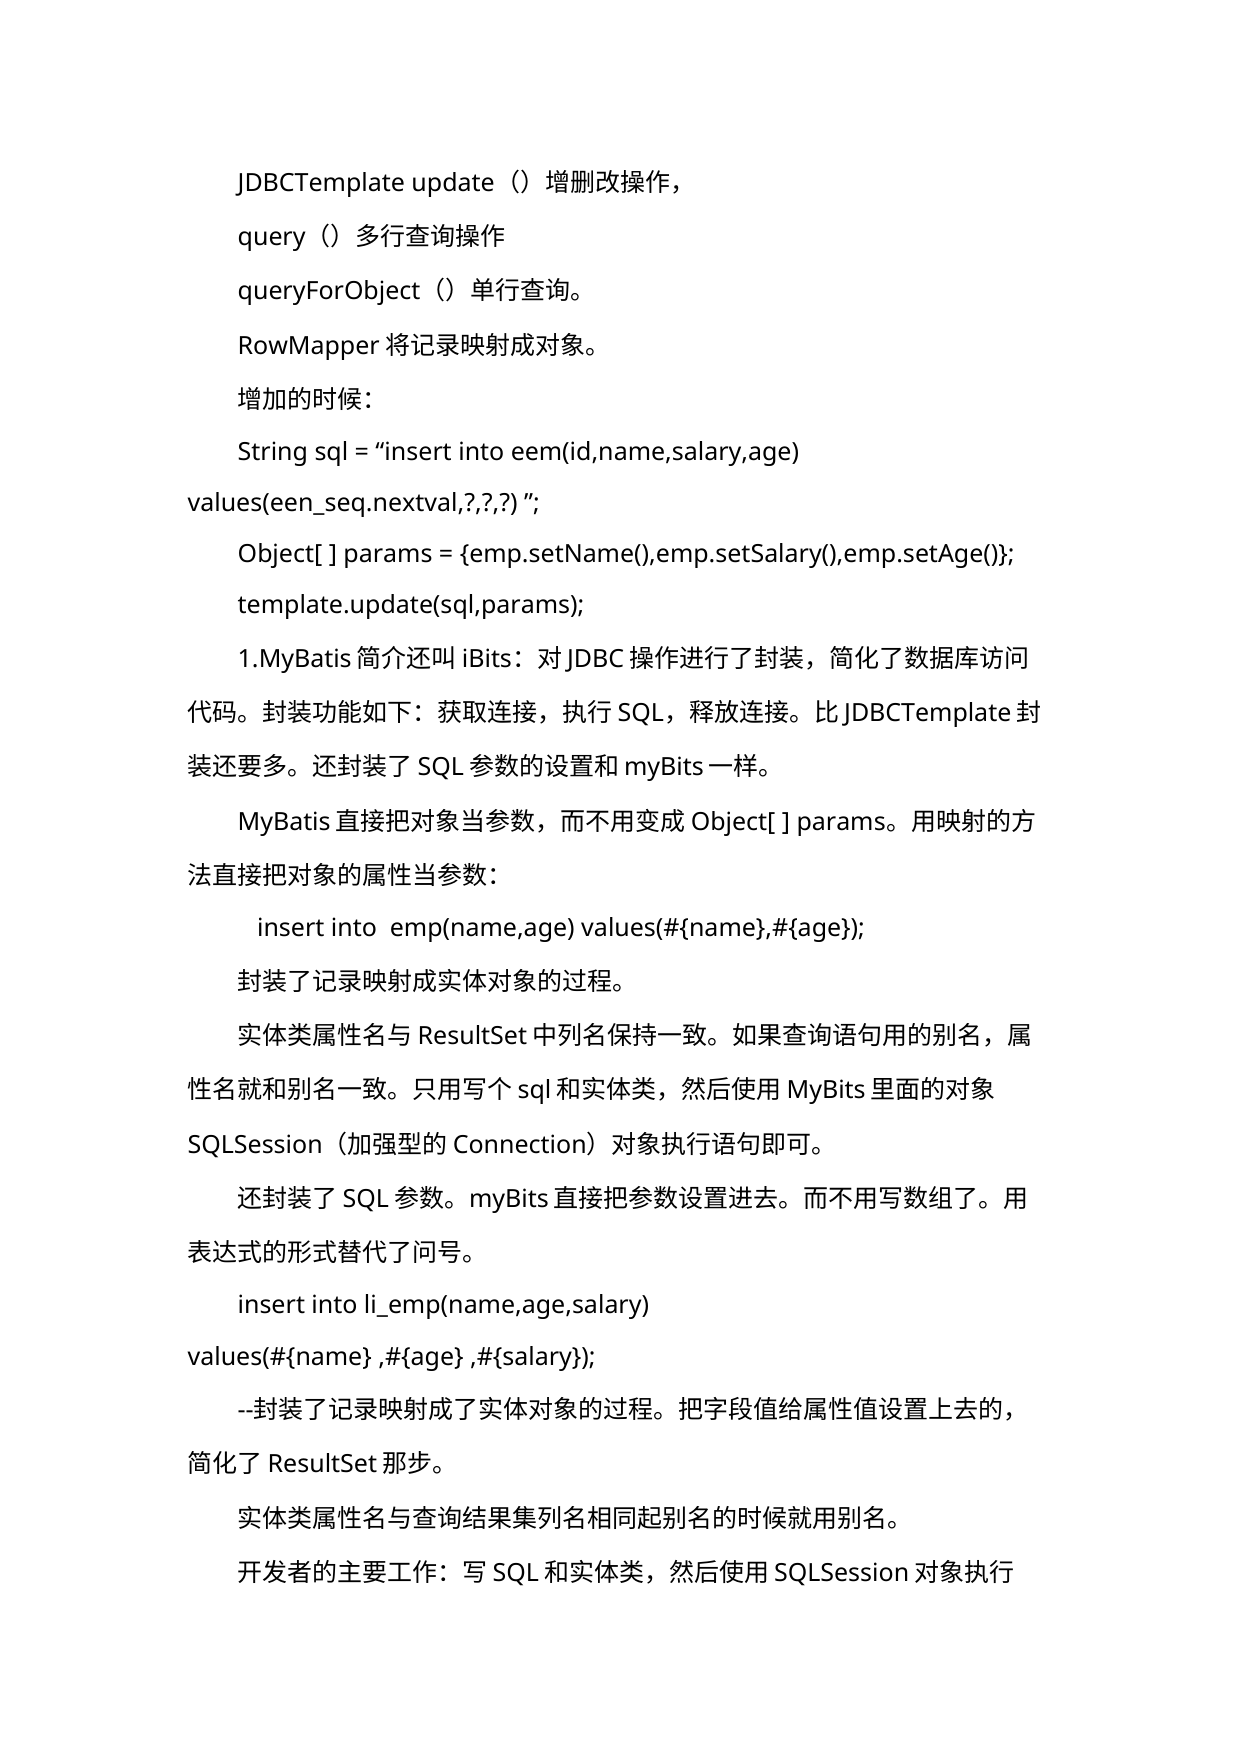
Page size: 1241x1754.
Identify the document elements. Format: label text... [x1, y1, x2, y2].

text 增加的时候： [187, 379, 1053, 416]
text --封装了记录映射成了实体对象的过程。把字段值给属性值设置上去的，简化了ResultSet那步。 [187, 1389, 1053, 1480]
text insert into li_emp(name,age,salary) values(#{name} ,#{age} ,#{salary}); [187, 1287, 1053, 1372]
text 实体类属性名与ResultSet中列名保持一致。如果查询语句用的别名，属性名就和别名一致。只用写个sql和实体类，然后使用MyBits里面的对象SQLSession（加强型的Connection）对象执行语句即可。 [187, 1015, 1053, 1160]
text MyBatis直接把对象当参数，而不用变成Object[ ] params。用映射的方法直接把对象的属性当参数： [187, 801, 1053, 892]
list MyBatis简介还叫iBits：对JDBC操作进行了封装，简化了数据库访问代码。封装功能如下：获取连接，执行SQL，释放连接。比JDBCTemplate封装还要多。还封装了SQL参数的设置和myBits一样。 [187, 638, 1053, 783]
text 实体类属性名与查询结果集列名相同起别名的时候就用别名。 [187, 1498, 1053, 1534]
text 还封装了SQL参数。myBits直接把参数设置进去。而不用写数组了。用表达式的形式替代了问号。 [187, 1178, 1053, 1269]
text template.update(sql,params); [187, 587, 1053, 621]
text Object[ ] params = {emp.setName(),emp.setSalary(),emp.setAge()}; [187, 536, 1053, 570]
text JDBCTemplate update（）增删改操作， [187, 162, 1053, 198]
text query（）多行查询操作 [187, 216, 1053, 253]
text String sql = “insert into eem(id,name,salary,age) values(een_seq.nextval,?,?,?) ”; [187, 434, 1053, 519]
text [187, 1552, 1053, 1589]
text insert into emp(name,age) values(#{name},#{age}); [187, 910, 1053, 944]
text RowMapper将记录映射成对象。 [187, 325, 1053, 361]
text 封装了记录映射成实体对象的过程。 [187, 961, 1053, 997]
text queryForObject（）单行查询。 [187, 271, 1053, 307]
